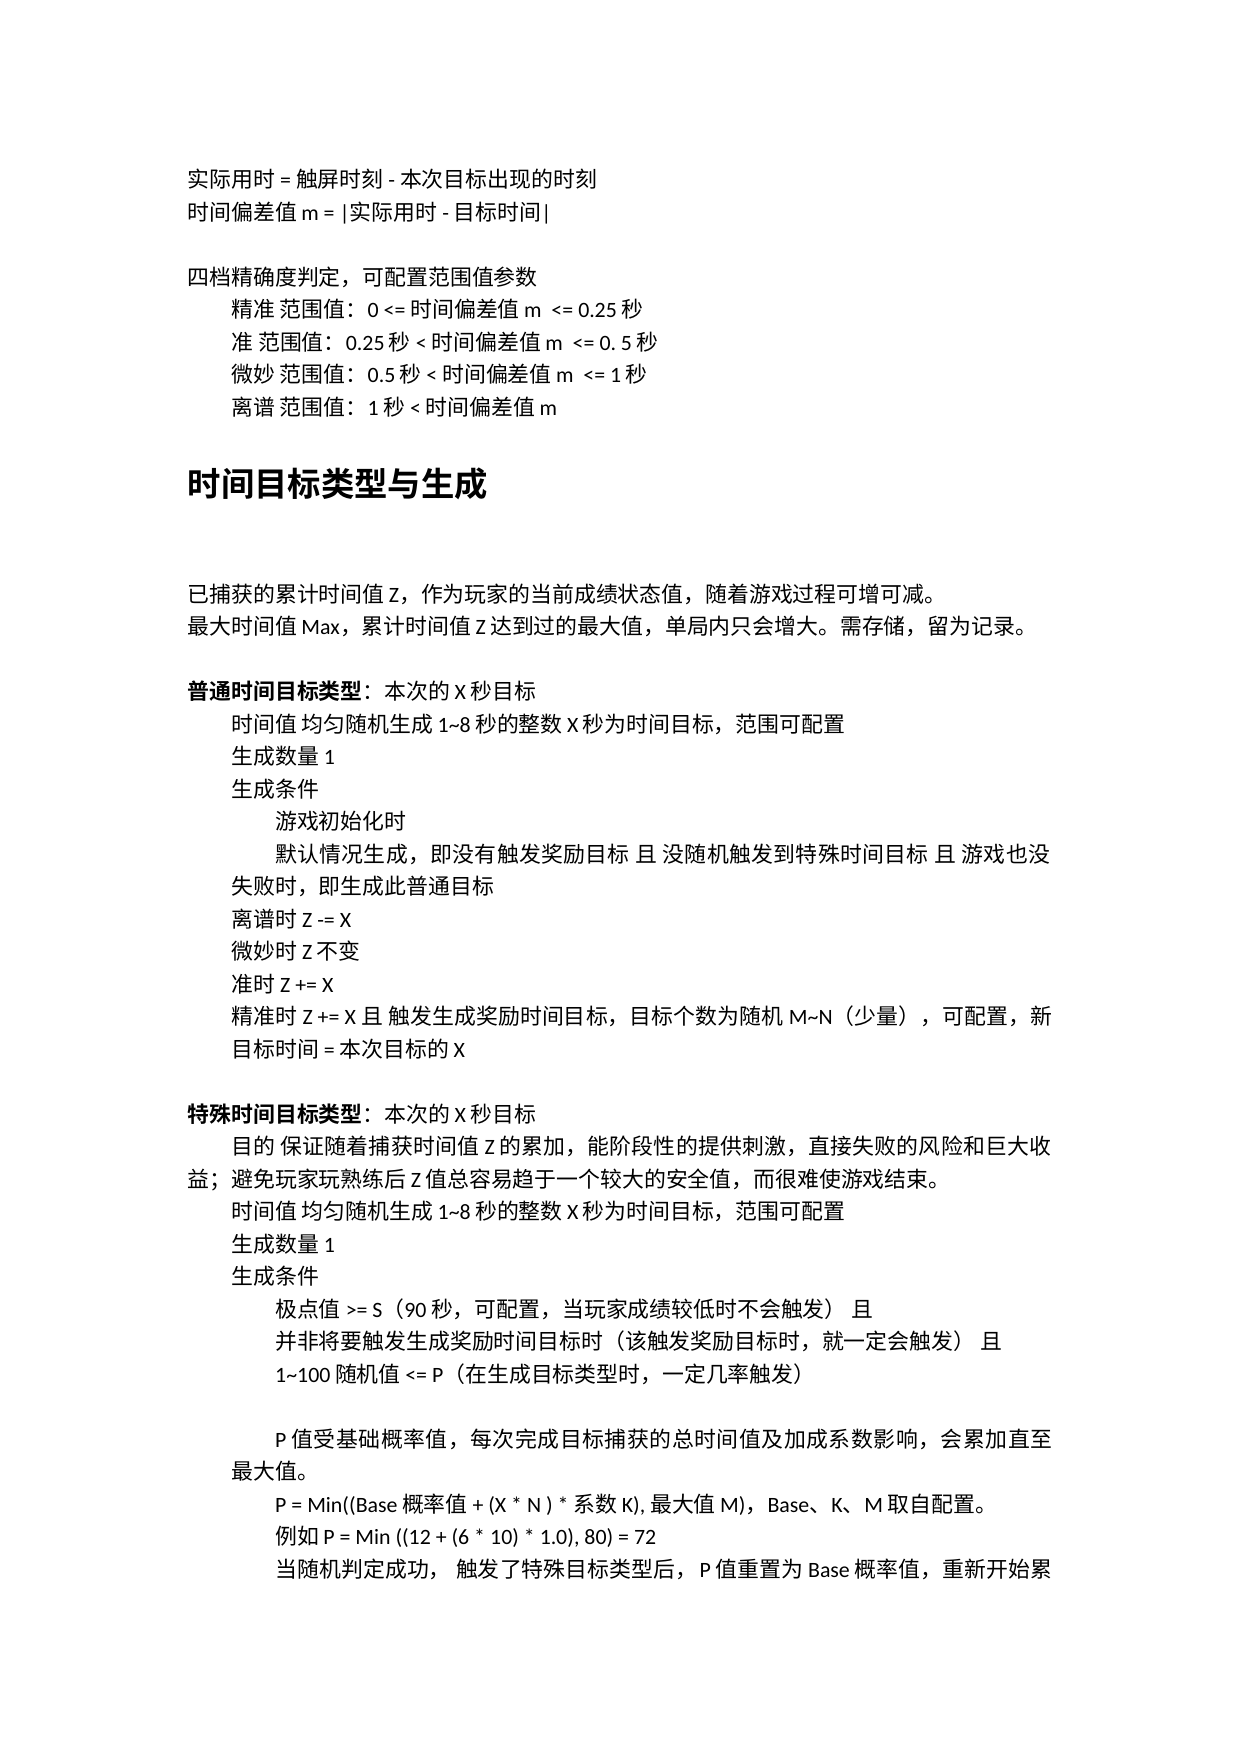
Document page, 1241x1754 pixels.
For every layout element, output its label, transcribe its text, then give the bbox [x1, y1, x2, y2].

text 默认情况生成，即没有触发奖励目标 且 没随机触发到特殊时间目标 且 游戏也没失败时，即生成此普通目标 [231, 836, 1053, 901]
text 已捕获的累计时间值Z，作为玩家的当前成绩状态值，随着游戏过程可增可减。 [187, 576, 1053, 609]
text 精准时 Z += X 且 触发生成奖励时间目标，目标个数为随机M~N（少量），可配置，新目标时间 = 本次目标的X [231, 999, 1053, 1064]
text 1~100随机值 <= P（在生成目标类型时，一定几率触发） [231, 1356, 1053, 1389]
text P = Min((Base概率值 + (X * N ) * 系数K), 最大值M)，Base、K、M取自配置。 [231, 1486, 1053, 1519]
text 四档精确度判定，可配置范围值参数 [187, 259, 1053, 292]
text 生成条件 [231, 1259, 1053, 1291]
subtitle 时间目标类型与生成 [187, 449, 1053, 514]
text P值受基础概率值，每次完成目标捕获的总时间值及加成系数影响，会累加直至最大值。 [231, 1421, 1053, 1486]
text 微妙 范围值：0.5秒 < 时间偏差值m <= 1秒 [231, 357, 1053, 389]
text 生成数量 1 [231, 1226, 1053, 1259]
text 微妙时 Z不变 [231, 934, 1053, 966]
text 离谱 范围值：1秒 < 时间偏差值m [231, 389, 1053, 422]
text 并非将要触发生成奖励时间目标时（该触发奖励目标时，就一定会触发） 且 [231, 1324, 1053, 1356]
text 普通时间目标类型：本次的X秒目标 [187, 674, 1053, 706]
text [231, 1551, 1053, 1584]
text 精准 范围值：0 <= 时间偏差值m <= 0.25秒 [231, 292, 1053, 324]
text 时间值 均匀随机生成1~8秒的整数X秒为时间目标，范围可配置 [231, 706, 1053, 739]
text 实际用时 = 触屏时刻 - 本次目标出现的时刻 [187, 162, 1053, 194]
text 目的 保证随着捕获时间值Z的累加，能阶段性的提供刺激，直接失败的风险和巨大收益；避免玩家玩熟练后Z值总容易趋于一个较大的安全值，而很难使游戏结束。 [187, 1129, 1053, 1194]
text 例如P = Min ((12 + (6 * 10) * 1.0), 80) = 72 [231, 1519, 1053, 1551]
text 最大时间值Max，累计时间值Z达到过的最大值，单局内只会增大。需存储，留为记录。 [187, 609, 1053, 641]
text 生成数量 1 [231, 739, 1053, 771]
text 准 范围值：0.25秒 < 时间偏差值m <= 0. 5秒 [231, 324, 1053, 357]
text 游戏初始化时 [231, 804, 1053, 836]
text 生成条件 [231, 771, 1053, 804]
text 时间值 均匀随机生成1~8秒的整数X秒为时间目标，范围可配置 [231, 1194, 1053, 1226]
text 时间偏差值m = |实际用时 - 目标时间| [187, 194, 1053, 227]
text 准时 Z += X [231, 966, 1053, 999]
text 特殊时间目标类型：本次的X秒目标 [187, 1096, 1053, 1129]
text 极点值 >= S（90秒，可配置，当玩家成绩较低时不会触发） 且 [231, 1291, 1053, 1324]
text 离谱时 Z -= X [231, 901, 1053, 934]
